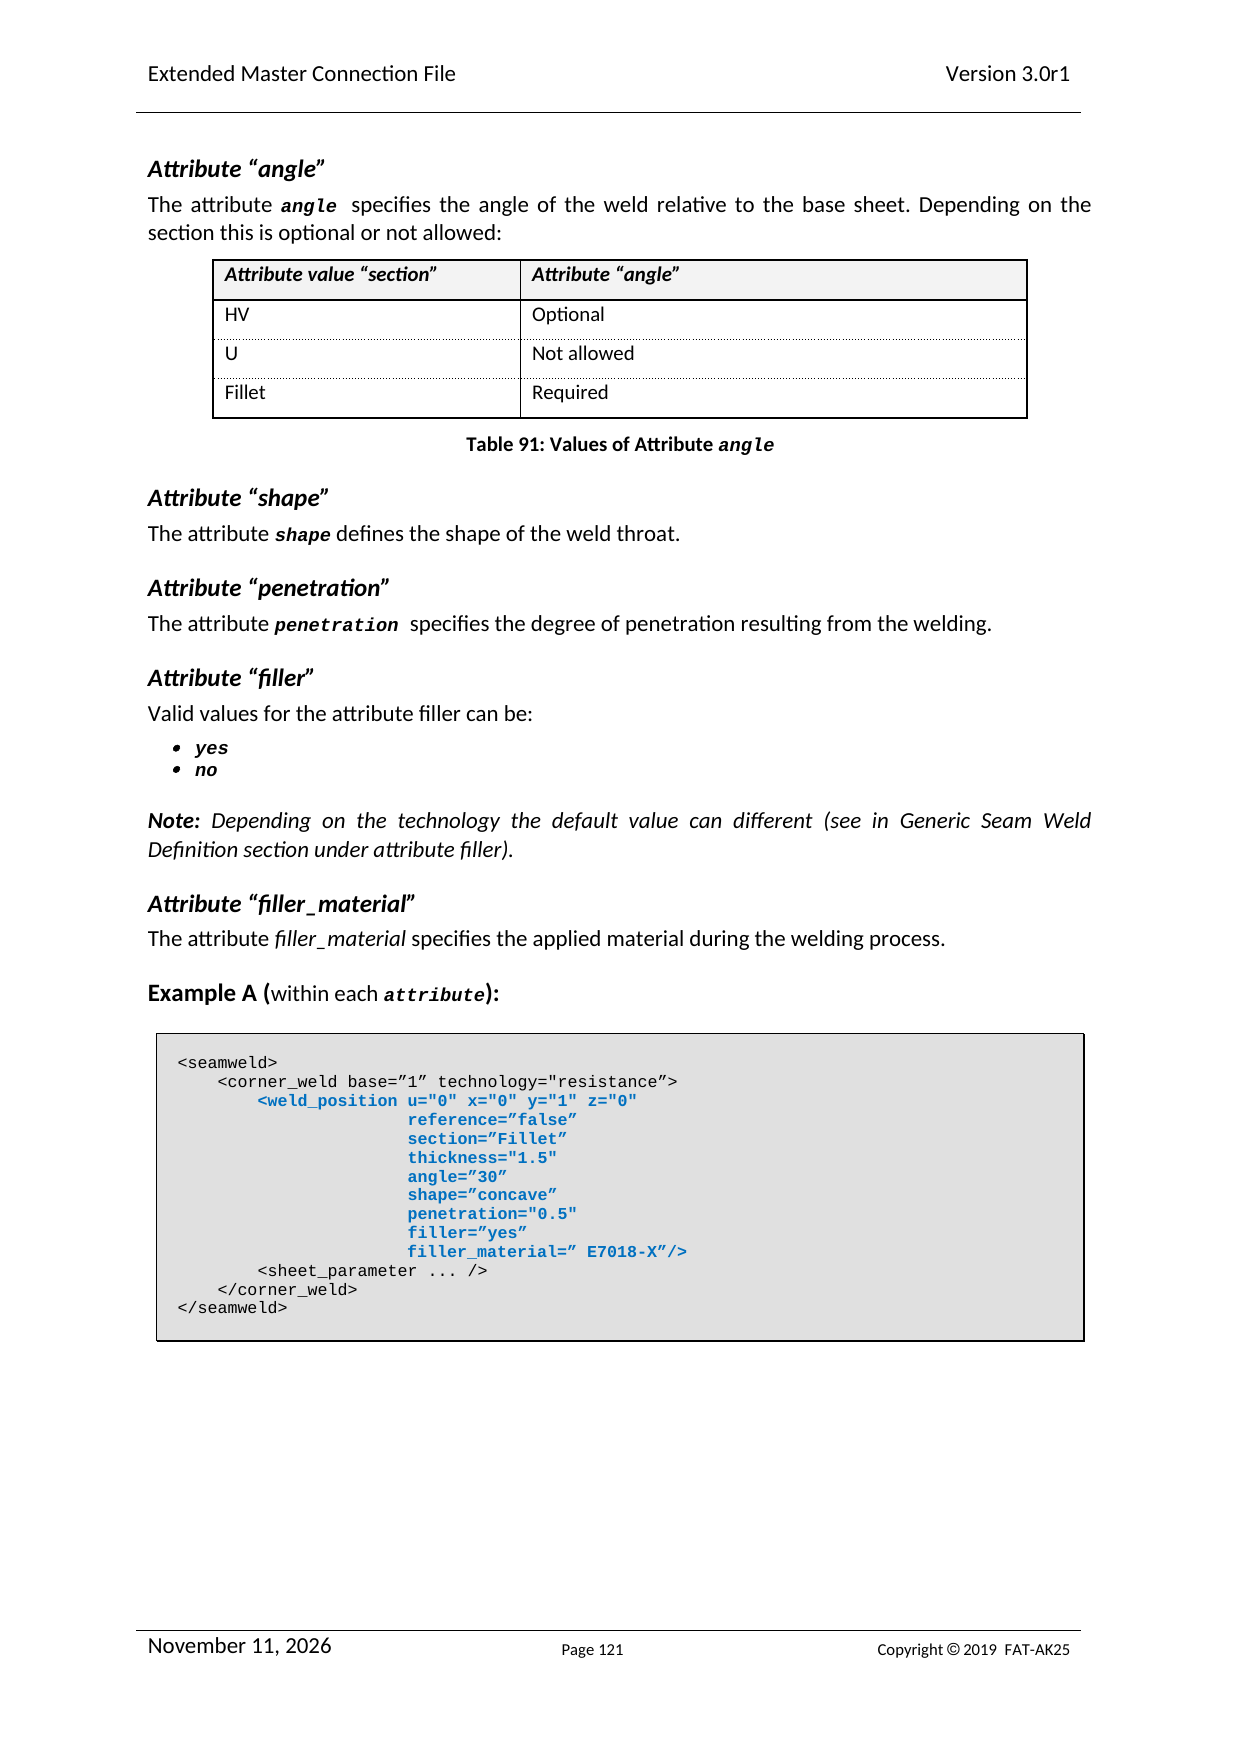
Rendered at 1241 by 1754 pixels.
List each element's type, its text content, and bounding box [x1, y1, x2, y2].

text shape=”concave” [157, 1184, 1083, 1203]
text filler=”yes” [157, 1222, 1083, 1240]
text reference=”false” [157, 1108, 1083, 1127]
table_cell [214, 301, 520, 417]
text </seamweld> [157, 1297, 1083, 1316]
text The attribute filler_material specifies the applied material during the welding process. [148, 924, 1092, 952]
text Table 91: Values of Attribute angle [148, 431, 1092, 457]
text <sheet_parameter ... /> [157, 1259, 1083, 1278]
subtitle Attribute “angle” [148, 154, 1092, 184]
text <corner_weld base=”1” technology="resistance”> [157, 1071, 1083, 1089]
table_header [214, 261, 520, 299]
list yes [171, 739, 1092, 760]
subtitle Attribute “filler_material” [148, 888, 1092, 918]
list no [171, 760, 1092, 782]
subtitle Attribute “filler” [148, 662, 1092, 692]
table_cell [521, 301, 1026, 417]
text </corner_weld> [157, 1278, 1083, 1297]
subtitle Attribute “penetration” [148, 572, 1092, 603]
text <seamweld> [157, 1052, 1083, 1071]
text The attribute shape defines the shape of the weld throat. [148, 519, 1092, 547]
text The attribute angle specifies the angle of the weld relative to the base sheet. Depending on the section this is optional or not allowed: [148, 190, 1092, 246]
text section=”Fillet” [157, 1127, 1083, 1146]
text angle=”30” [157, 1165, 1083, 1184]
text filler_material=” E7018-X”/> [157, 1240, 1083, 1259]
text Note: Depending on the technology the default value can different (see in Generic Seam Weld Definition section under attribute filler). [148, 807, 1092, 863]
text thickness="1.5" [157, 1146, 1083, 1165]
text <weld_position u="0" x="0" y="1" z="0" [157, 1089, 1083, 1108]
text The attribute penetration specifies the degree of penetration resulting from the welding. [148, 609, 1092, 637]
text Valid values for the attribute filler can be: [148, 699, 1092, 727]
text Example A (within each attribute): [148, 977, 1092, 1008]
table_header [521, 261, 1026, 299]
subtitle Attribute “shape” [148, 482, 1092, 513]
text penetration="0.5" [157, 1203, 1083, 1222]
